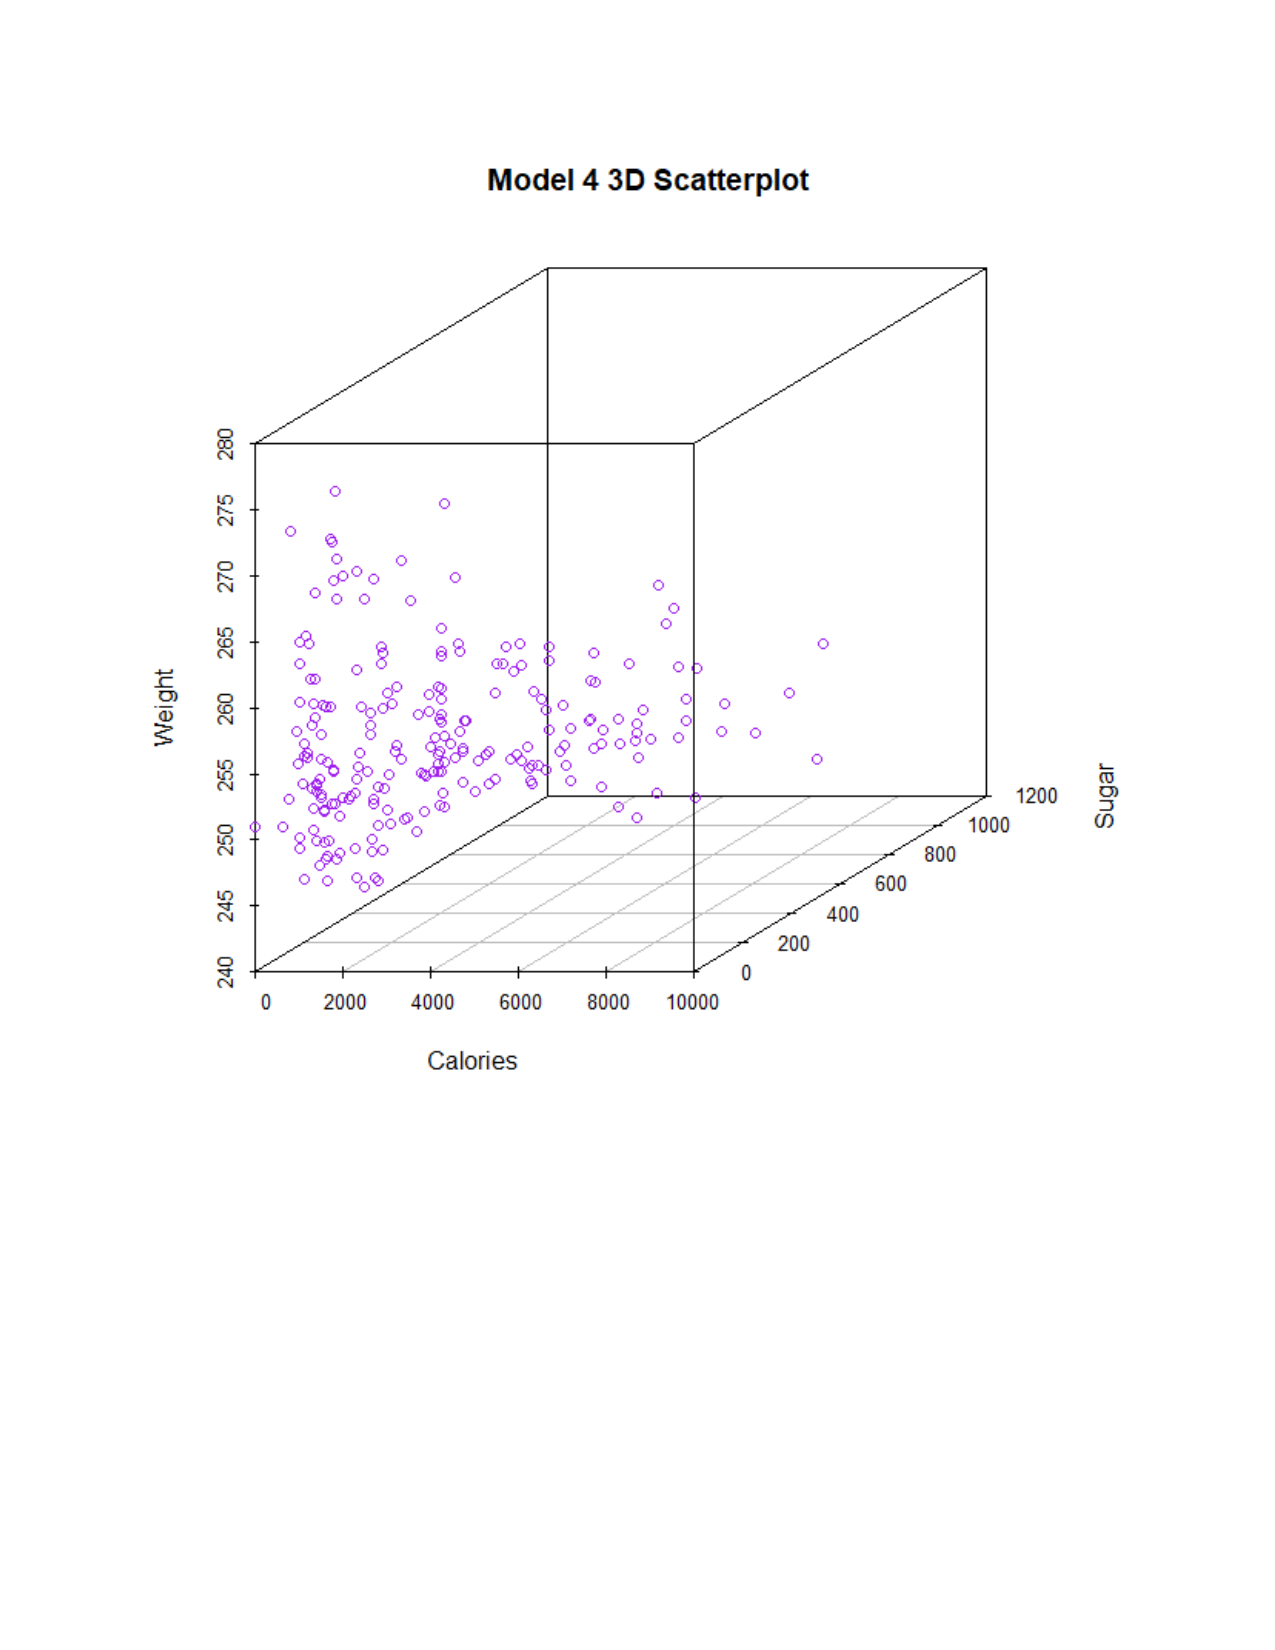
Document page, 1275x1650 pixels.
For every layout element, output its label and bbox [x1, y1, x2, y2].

picture [150, 150, 1125, 1079]
